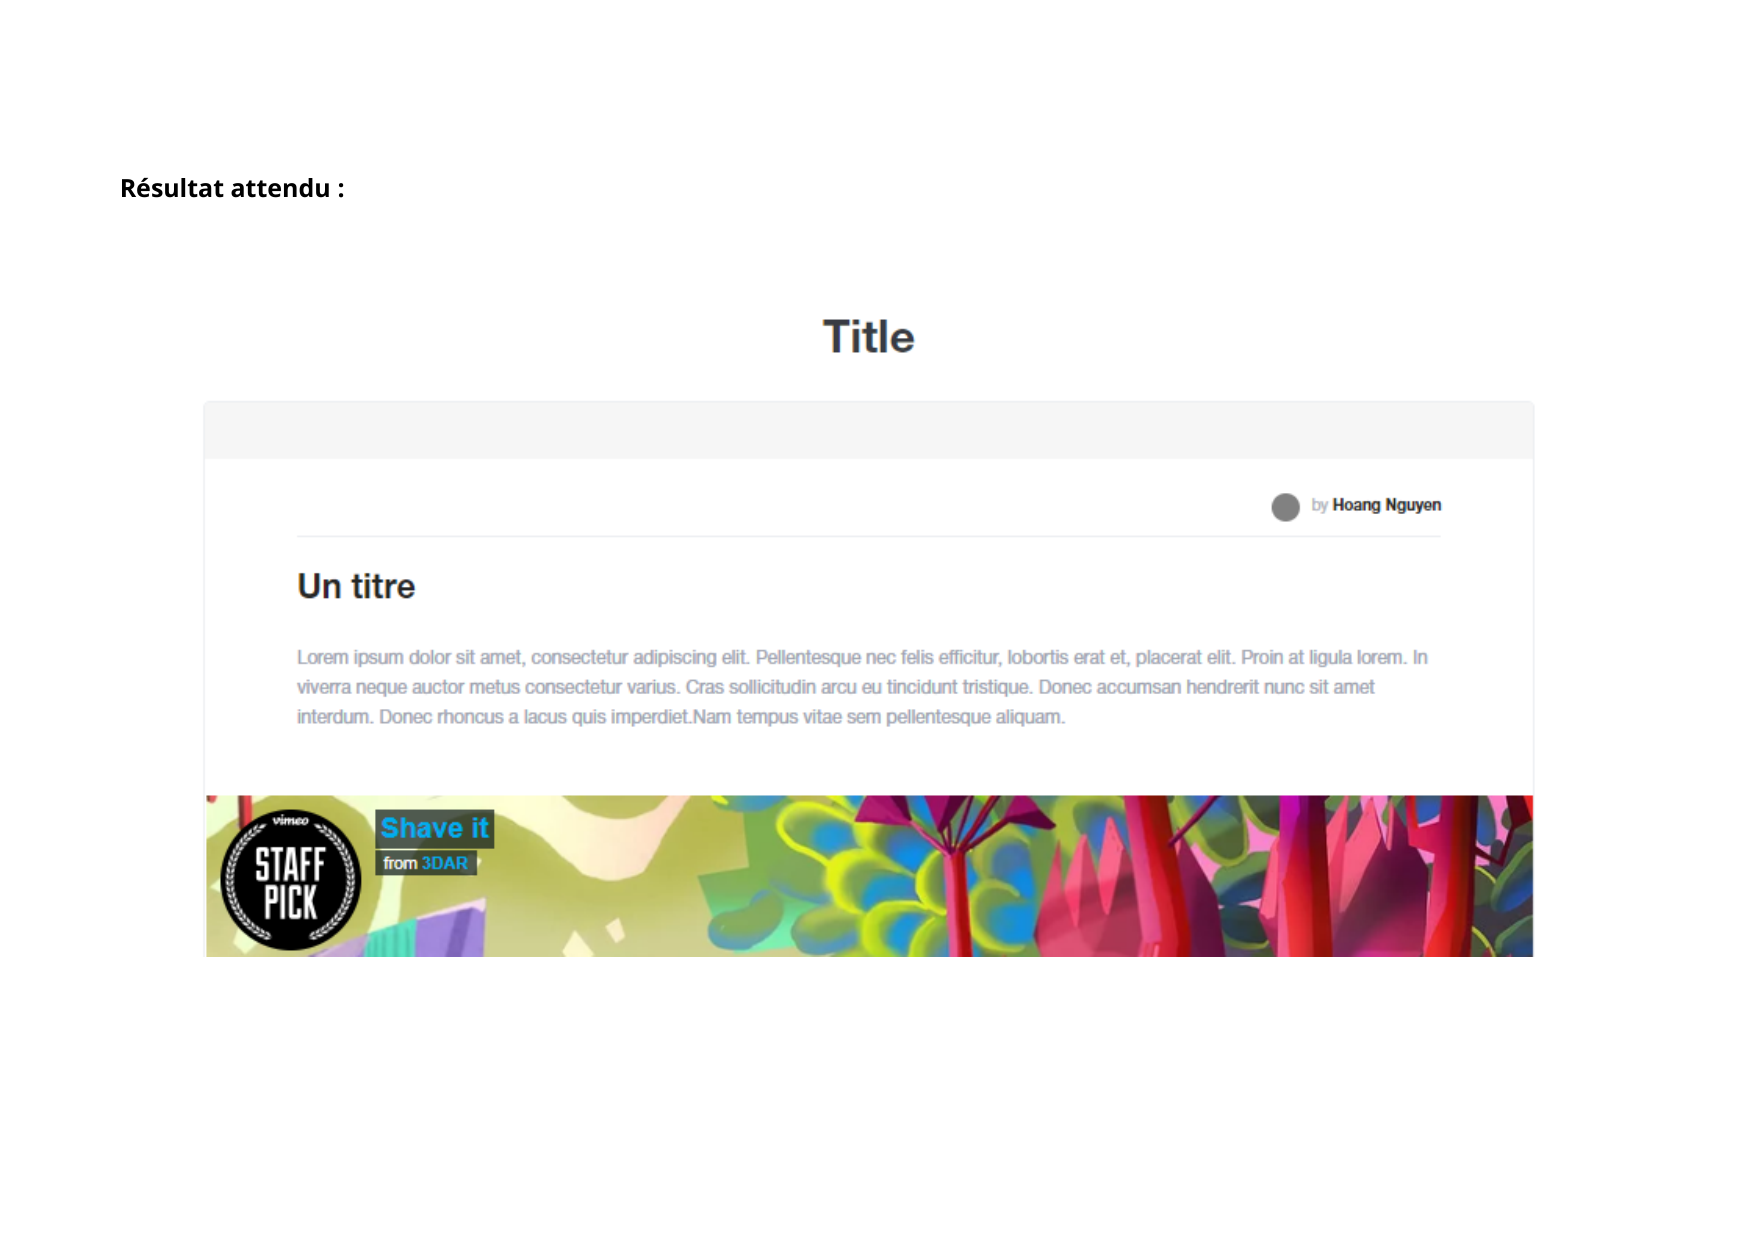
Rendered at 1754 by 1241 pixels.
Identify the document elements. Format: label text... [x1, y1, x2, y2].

text Résultat attendu : [119, 171, 1634, 205]
picture [166, 276, 1588, 957]
